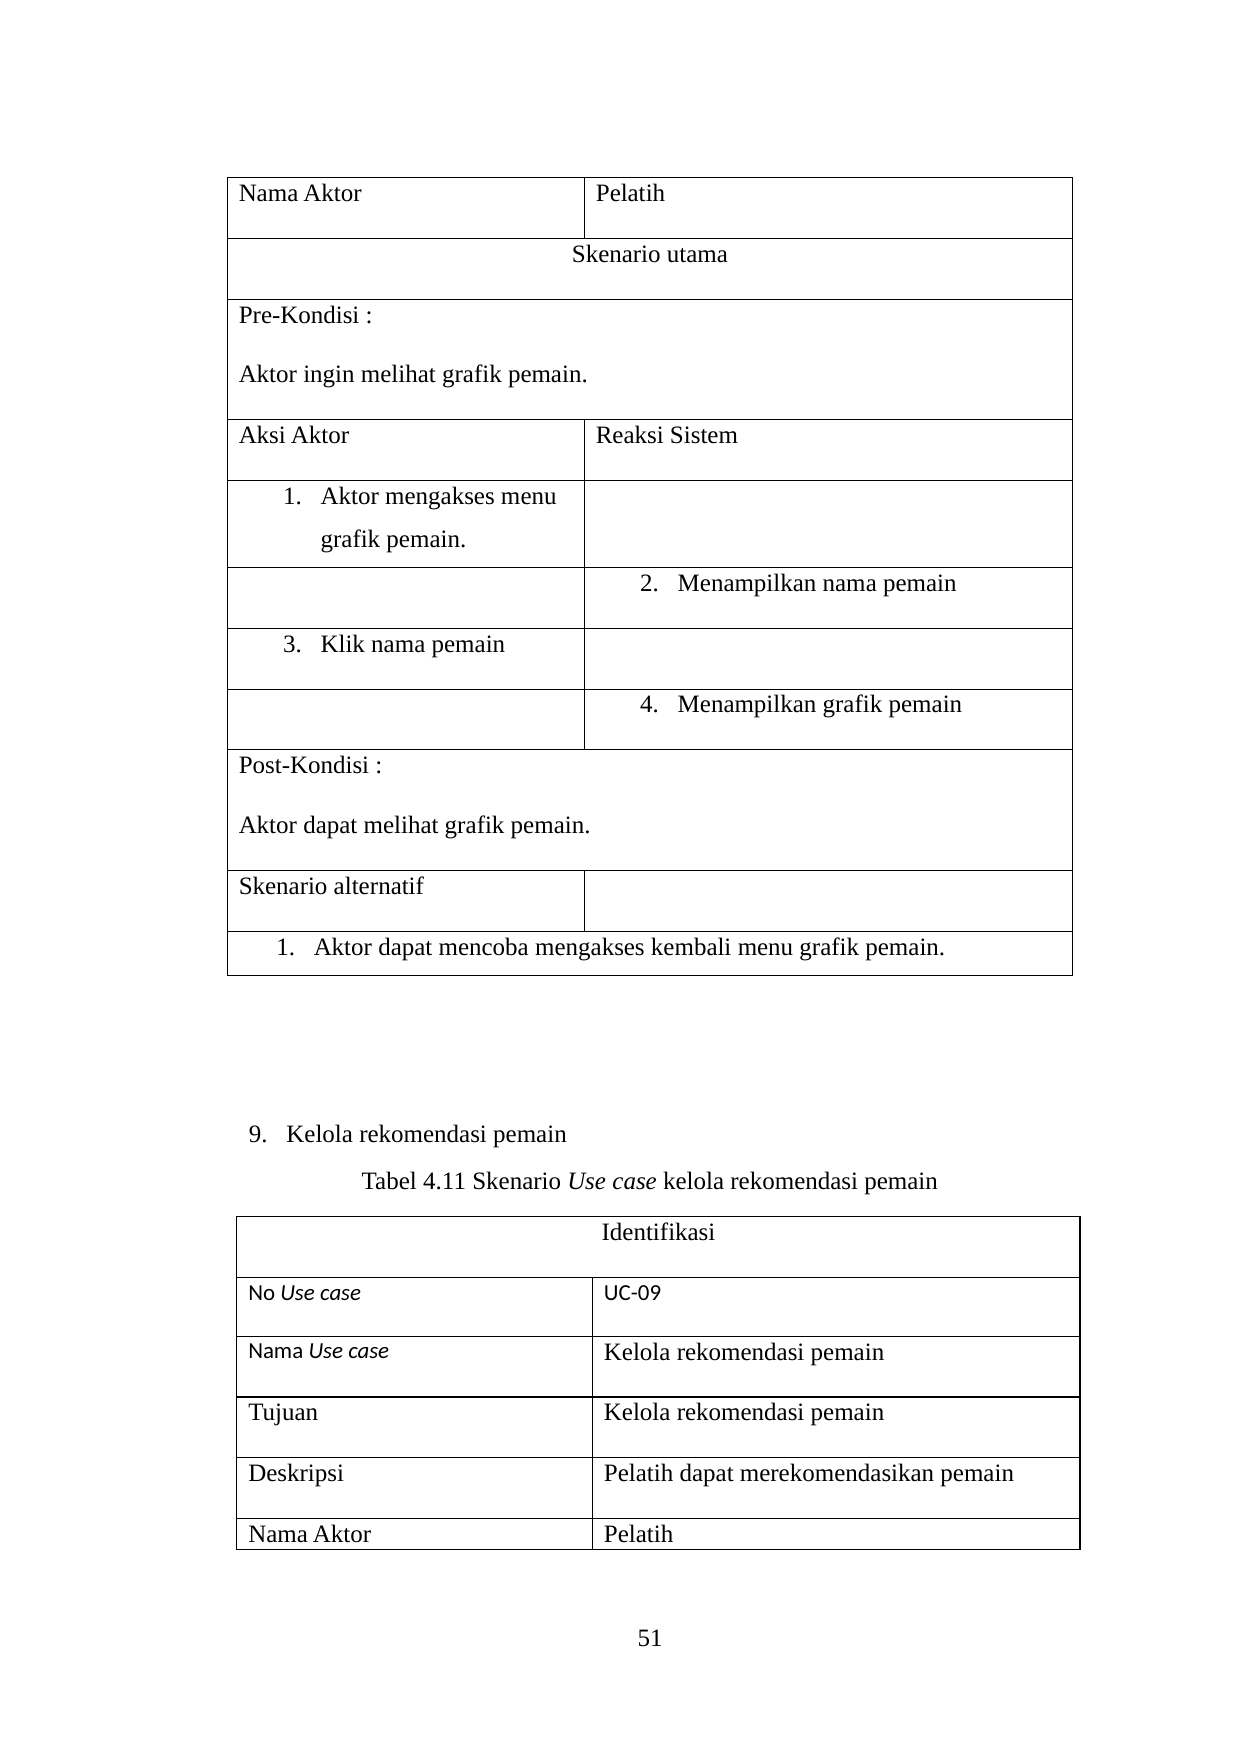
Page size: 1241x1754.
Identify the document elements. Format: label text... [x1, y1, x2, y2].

table_cell Nama Use case [237, 1337, 592, 1396]
table_cell Klik nama pemain [228, 629, 584, 688]
table_cell Skenario utama [228, 239, 1072, 299]
table_cell [228, 568, 584, 628]
table_cell [585, 629, 1072, 688]
list Kelola rekomendasi pemain [249, 1119, 1063, 1147]
table_cell Pelatih [593, 1519, 1079, 1549]
table_header Identifikasi [237, 1217, 1079, 1277]
table_cell Pelatih dapat merekomendasikan pemain [593, 1458, 1079, 1518]
table_cell Kelola rekomendasi pemain [593, 1337, 1079, 1396]
table_cell Post-Kondisi : Aktor dapat melihat grafik pemain. [228, 750, 1072, 870]
table_cell [585, 871, 1072, 931]
table_cell Tujuan [237, 1398, 592, 1457]
table_cell Aktor mengakses menu grafik pemain. [228, 481, 584, 567]
table_cell [228, 690, 584, 749]
table_cell No Use case [237, 1278, 592, 1336]
table_cell Aksi Aktor [228, 420, 584, 480]
table_cell [585, 481, 1072, 567]
table_cell Menampilkan grafik pemain [585, 690, 1072, 749]
table_cell Reaksi Sistem [585, 420, 1072, 480]
table_cell Nama Aktor [237, 1519, 592, 1549]
table_cell Kelola rekomendasi pemain [593, 1398, 1079, 1457]
table_cell Pelatih [585, 178, 1072, 238]
table_cell Pre-Kondisi : Aktor ingin melihat grafik pemain. [228, 300, 1072, 419]
table_cell Aktor dapat mencoba mengakses kembali menu grafik pemain. [228, 932, 1072, 974]
table_cell Skenario alternatif [228, 871, 584, 931]
table_cell Deskripsi [237, 1458, 592, 1518]
text Tabel 4.11 Skenario Use case kelola rekomendasi pemain [236, 1166, 1063, 1195]
table_cell Nama Aktor [228, 178, 584, 238]
table_cell Menampilkan nama pemain [585, 568, 1072, 628]
table_cell UC-09 [593, 1278, 1079, 1336]
